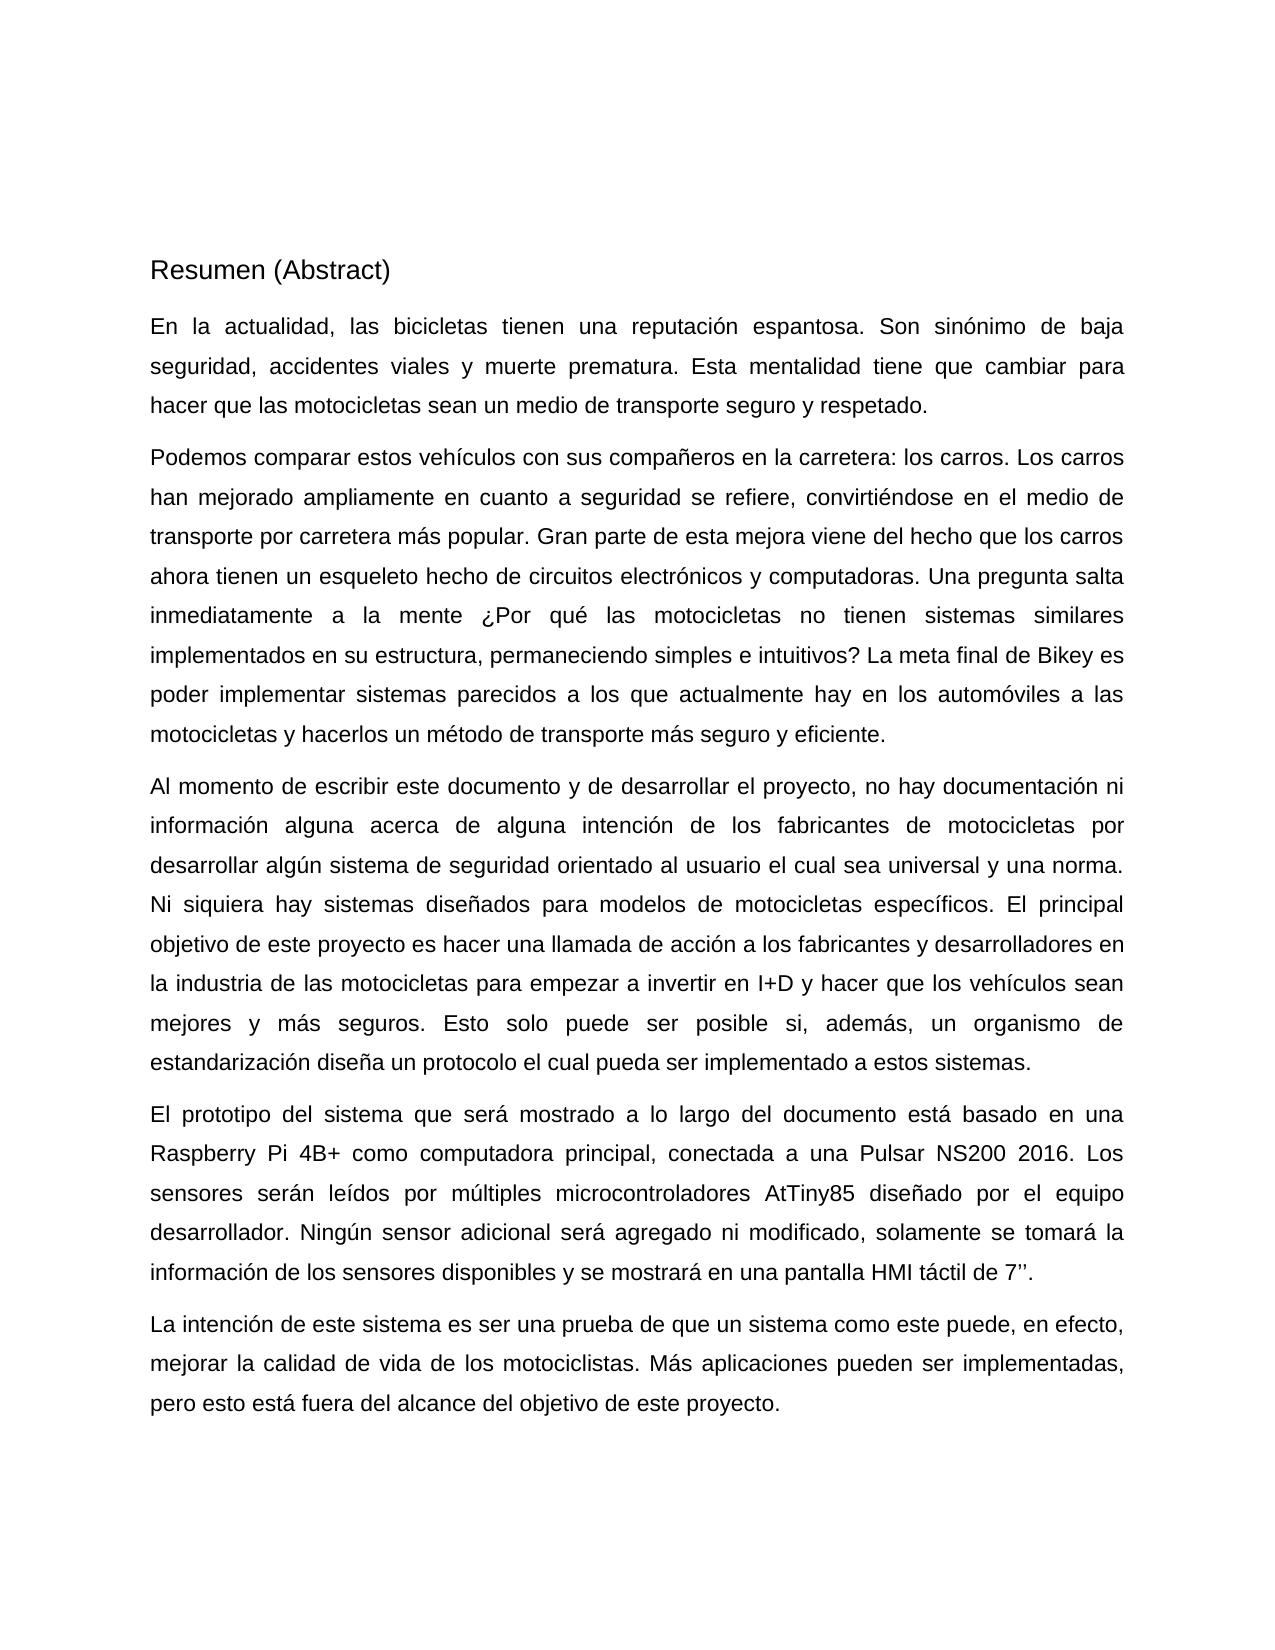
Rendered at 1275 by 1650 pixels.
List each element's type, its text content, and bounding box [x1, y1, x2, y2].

text Resumen (Abstract) [150, 254, 1125, 285]
text En la actualidad, las bicicletas tienen una reputación espantosa. Son sinónimo de baja seguridad, accidentes viales y muerte prematura. Esta mentalidad tiene que cambiar para hacer que las motocicletas sean un medio de transporte seguro y respetado. [150, 313, 1125, 419]
text Al momento de escribir este documento y de desarrollar el proyecto, no hay documentación ni información alguna acerca de alguna intención de los fabricantes de motocicletas por desarrollar algún sistema de seguridad orientado al usuario el cual sea universal y una norma. Ni siquiera hay sistemas diseñados para modelos de motocicletas específicos. El principal objetivo de este proyecto es hacer una llamada de acción a los fabricantes y desarrolladores en la industria de las motocicletas para empezar a invertir en I+D y hacer que los vehículos sean mejores y más seguros. Esto solo puede ser posible si, además, un organismo de estandarización diseña un protocolo el cual pueda ser implementado a estos sistemas. [150, 773, 1125, 1075]
text Podemos comparar estos vehículos con sus compañeros en la carretera: los carros. Los carros han mejorado ampliamente en cuanto a seguridad se refiere, convirtiéndose en el medio de transporte por carretera más popular. Gran parte de esta mejora viene del hecho que los carros ahora tienen un esqueleto hecho de circuitos electrónicos y computadoras. Una pregunta salta inmediatamente a la mente ¿Por qué las motocicletas no tienen sistemas similares implementados en su estructura, permaneciendo simples e intuitivos? La meta final de Bikey es poder implementar sistemas parecidos a los que actualmente hay en los automóviles a las motocicletas y hacerlos un método de transporte más seguro y eficiente. [150, 444, 1125, 747]
text La intención de este sistema es ser una prueba de que un sistema como este puede, en efecto, mejorar la calidad de vida de los motociclistas. Más aplicaciones pueden ser implementadas, pero esto está fuera del alcance del objetivo de este proyecto. [150, 1311, 1125, 1416]
text El prototipo del sistema que será mostrado a lo largo del documento está basado en una Raspberry Pi 4B+ como computadora principal, conectada a una Pulsar NS200 2016. Los sensores serán leídos por múltiples microcontroladores AtTiny85 diseñado por el equipo desarrollador. Ningún sensor adicional será agregado ni modificado, solamente se tomará la información de los sensores disponibles y se mostrará en una pantalla HMI táctil de 7’’. [150, 1101, 1125, 1285]
